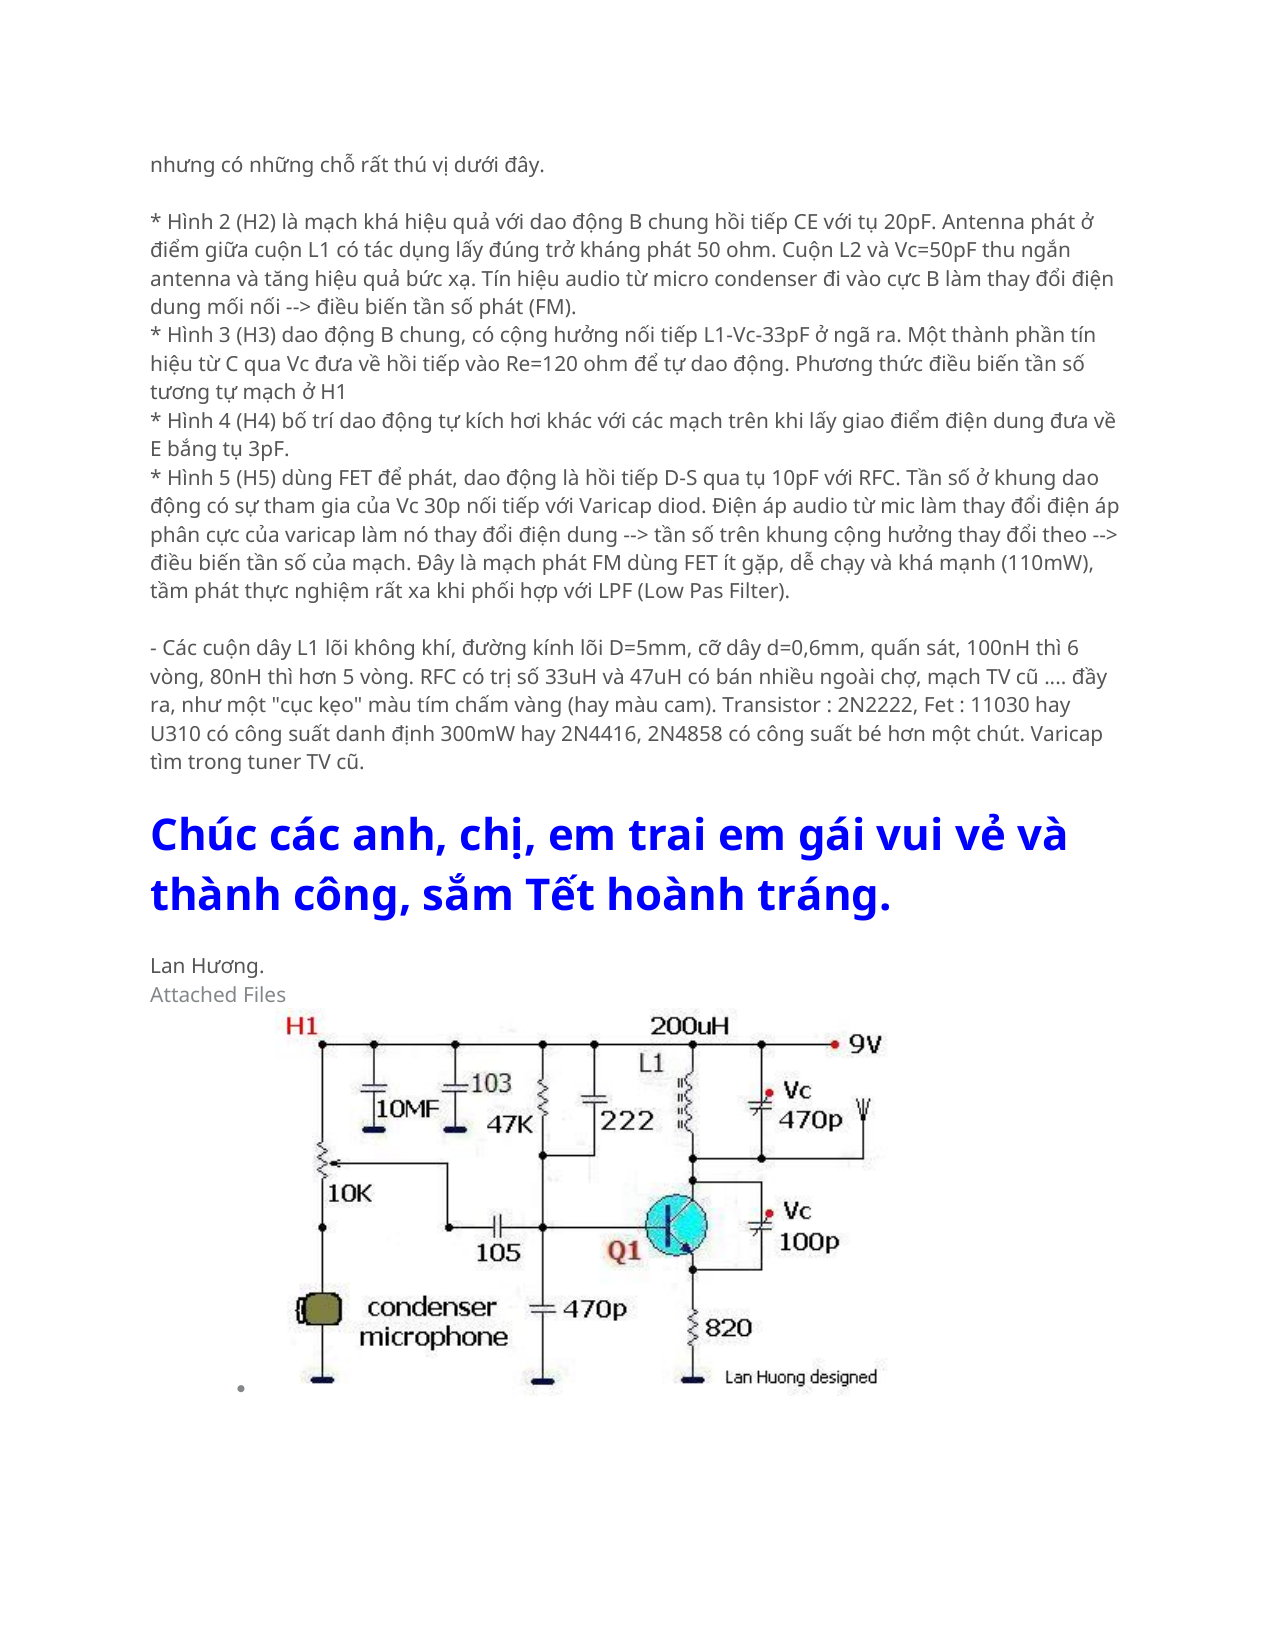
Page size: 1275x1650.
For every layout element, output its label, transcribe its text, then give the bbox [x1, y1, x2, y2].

text Attached Files [150, 980, 1125, 1008]
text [150, 150, 1125, 980]
picture [275, 1008, 908, 1396]
